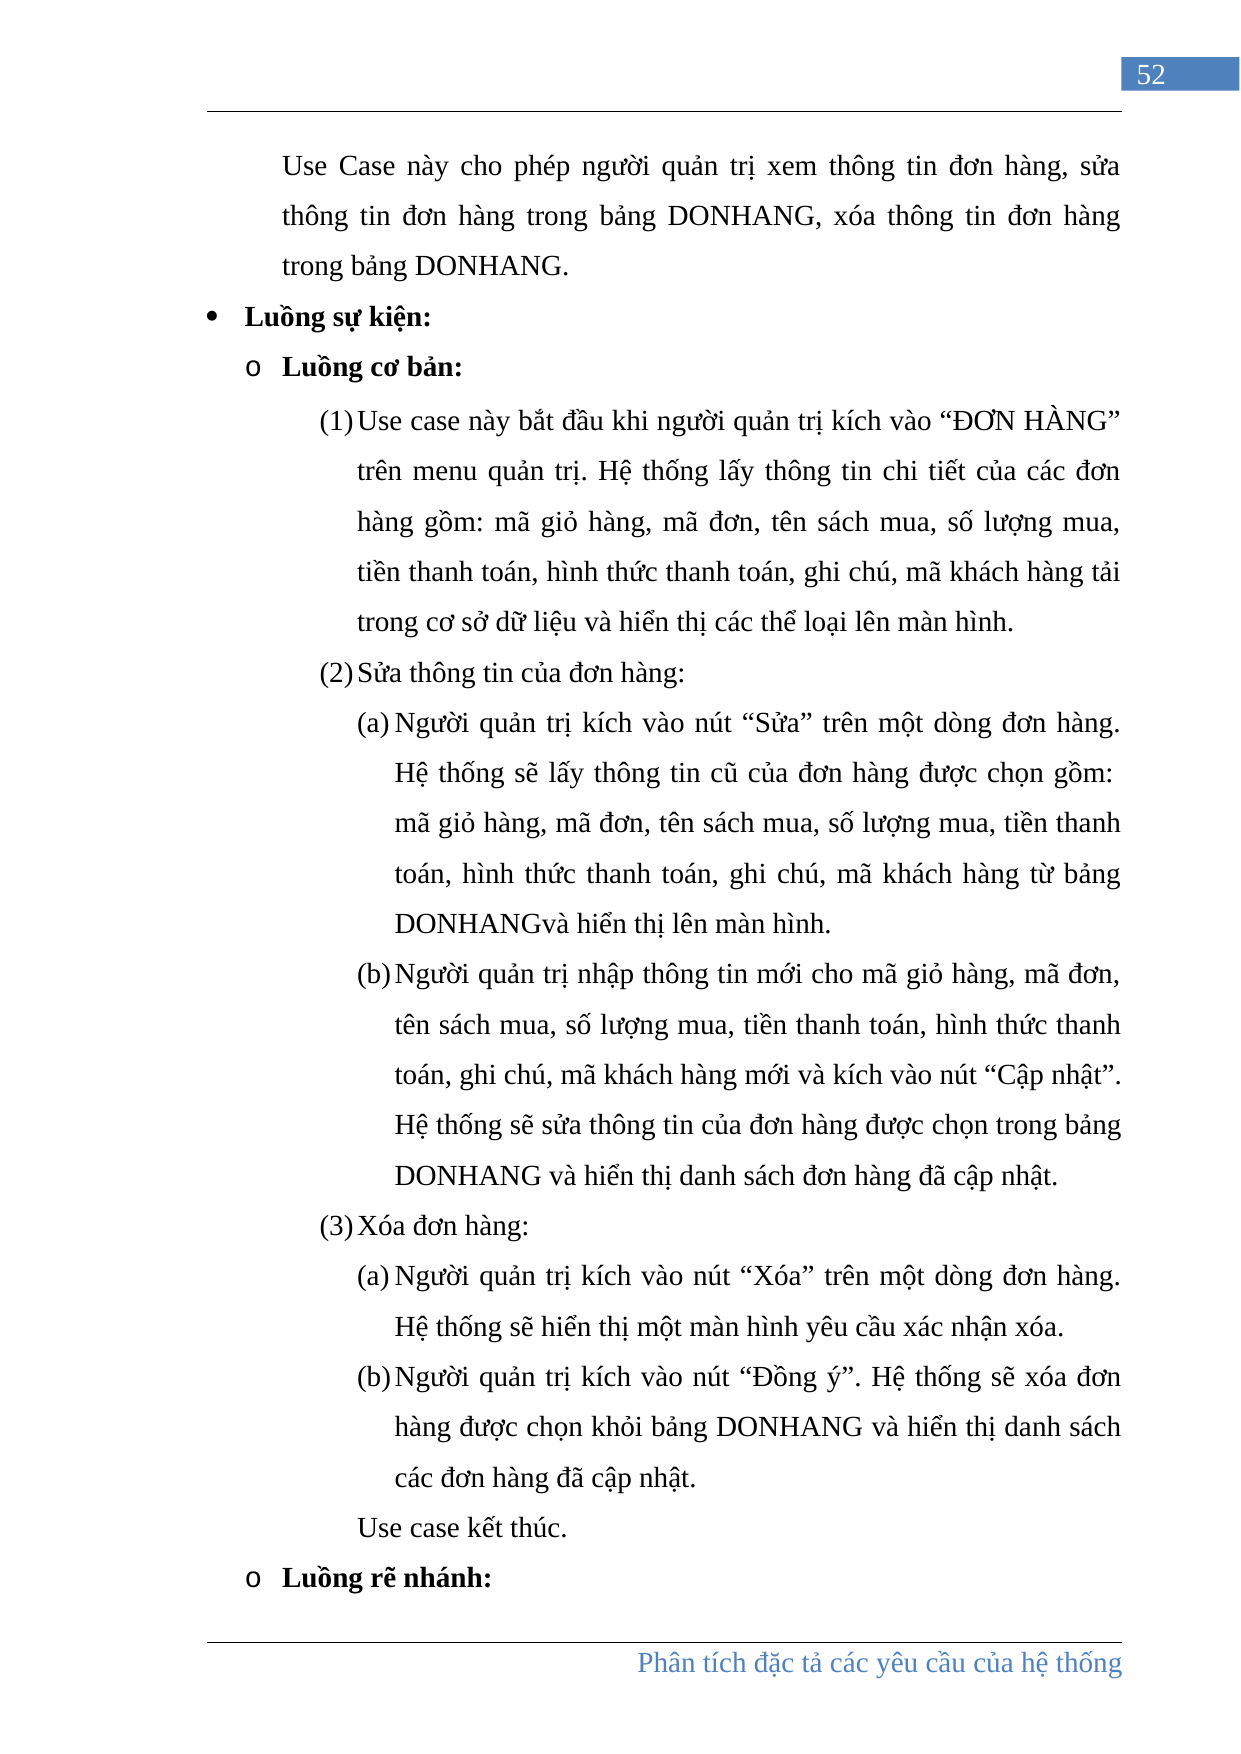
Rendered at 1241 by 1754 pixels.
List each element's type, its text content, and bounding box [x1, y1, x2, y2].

list Use case này bắt đầu khi người quản trị kích vào “ĐƠN HÀNG” trên menu quản trị. Hệ thống lấy thông tin chi tiết của các đơn hàng gồm: mã giỏ hàng, mã đơn, tên sách mua, số lượng mua, tiền thanh toán, hình thức thanh toán, ghi chú, mã khách hàng tải trong cơ sở dữ liệu và hiển thị các thể loại lên màn hình. [319, 403, 1122, 638]
list Người quản trị kích vào nút “Xóa” trên một dòng đơn hàng. Hệ thống sẽ hiển thị một màn hình yêu cầu xác nhận xóa. [357, 1258, 1122, 1342]
list Người quản trị kích vào nút “Đồng ý”. Hệ thống sẽ xóa đơn hàng được chọn khỏi bảng DONHANG và hiển thị danh sách các đơn hàng đã cập nhật. [357, 1359, 1122, 1493]
text Use case kết thúc. [357, 1510, 1122, 1543]
list Luồng sự kiện: [207, 299, 1122, 332]
list Luồng rẽ nhánh: [244, 1560, 1122, 1596]
text Use Case này cho phép người quản trị xem thông tin đơn hàng, sửa thông tin đơn hàng trong bảng DONHANG, xóa thông tin đơn hàng trong bảng DONHANG. [282, 148, 1122, 282]
list Luồng cơ bản: [244, 349, 1122, 385]
list Người quản trị nhập thông tin mới cho mã giỏ hàng, mã đơn, tên sách mua, số lượng mua, tiền thanh toán, hình thức thanh toán, ghi chú, mã khách hàng mới và kích vào nút “Cập nhật”. Hệ thống sẽ sửa thông tin của đơn hàng được chọn trong bảng DONHANG và hiển thị danh sách đơn hàng đã cập nhật. [357, 957, 1122, 1191]
list Xóa đơn hàng: [319, 1208, 1122, 1242]
list Người quản trị kích vào nút “Sửa” trên một dòng đơn hàng. Hệ thống sẽ lấy thông tin cũ của đơn hàng được chọn gồm: mã giỏ hàng, mã đơn, tên sách mua, số lượng mua, tiền thanh toán, hình thức thanh toán, ghi chú, mã khách hàng từ bảng DONHANGvà hiển thị lên màn hình. [357, 705, 1122, 940]
list Sửa thông tin của đơn hàng: [319, 655, 1122, 688]
